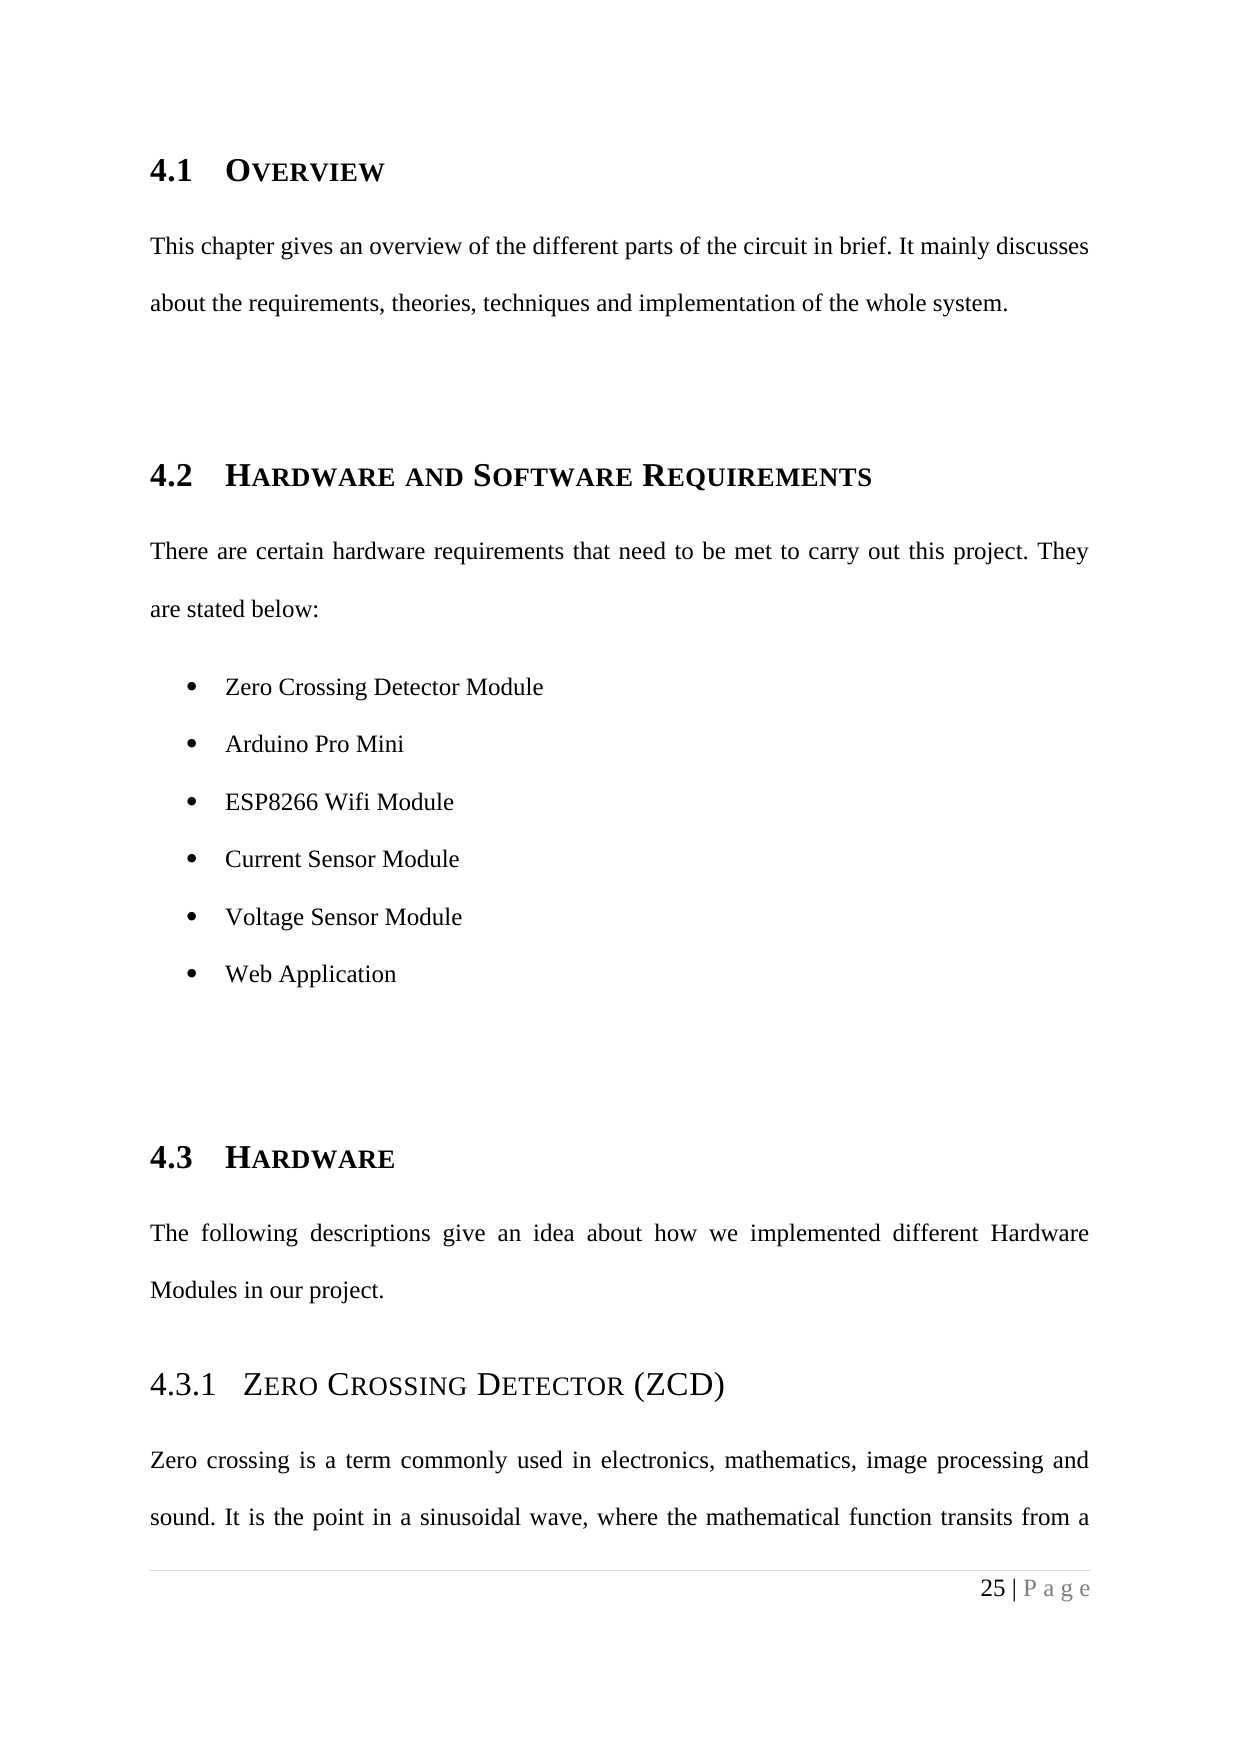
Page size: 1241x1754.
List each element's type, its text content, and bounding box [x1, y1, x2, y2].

subtitle Overview [150, 150, 1090, 188]
list Current Sensor Module [187, 844, 1090, 873]
text There are certain hardware requirements that need to be met to carry out this project. They are stated below: [150, 536, 1090, 622]
list Arduino Pro Mini [187, 729, 1090, 758]
list ESP8266 Wifi Module [187, 787, 1090, 816]
list Zero Crossing Detector Module [187, 672, 1090, 701]
subtitle Hardware and Software Requirements [150, 455, 1090, 494]
list Voltage Sensor Module [187, 902, 1090, 931]
text The following descriptions give an idea about how we implemented different Hardware Modules in our project. [150, 1218, 1090, 1304]
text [150, 1445, 1090, 1531]
subtitle Hardware [150, 1137, 1090, 1175]
list Web Application [187, 959, 1090, 988]
text This chapter gives an overview of the different parts of the circuit in brief. It mainly discusses about the requirements, theories, techniques and implementation of the whole system. [150, 231, 1090, 317]
subtitle Zero Crossing Detector (ZCD) [150, 1364, 1090, 1402]
